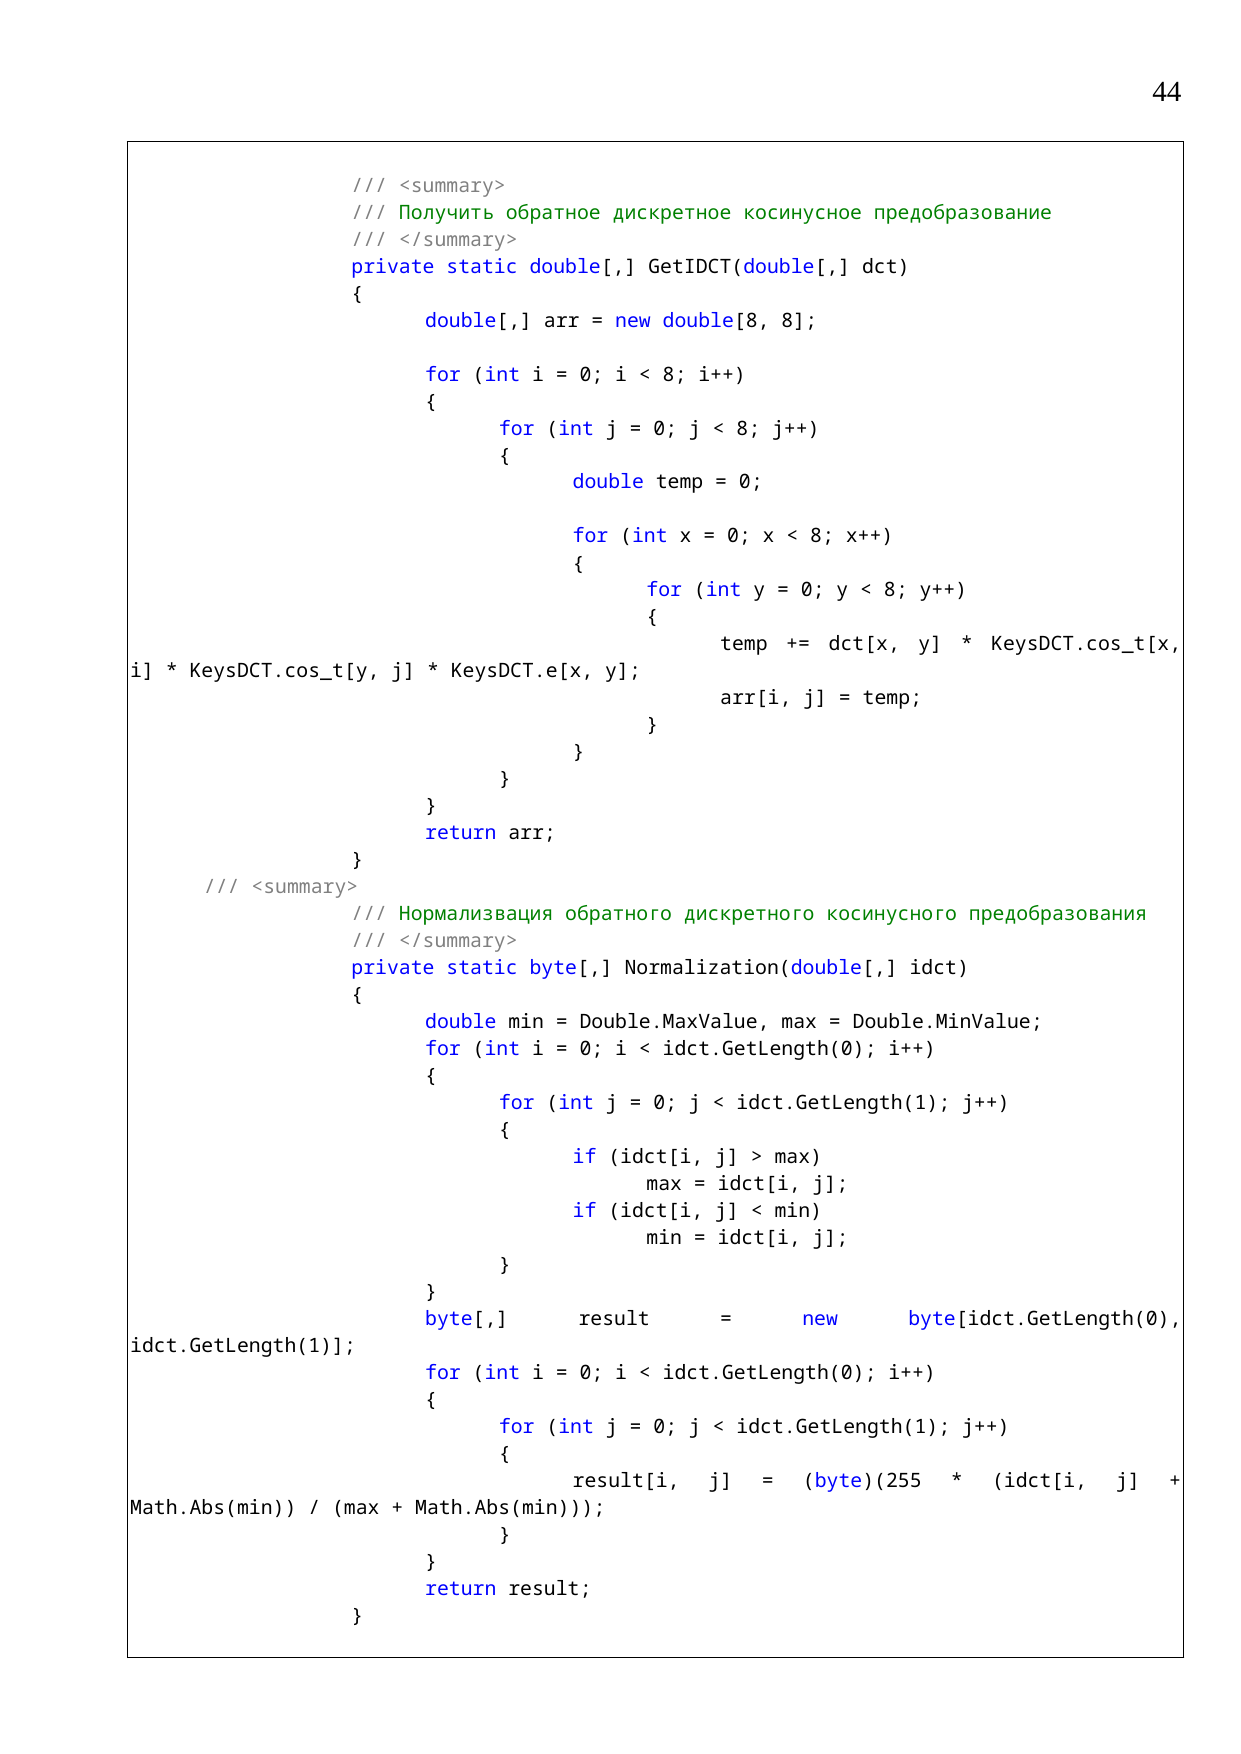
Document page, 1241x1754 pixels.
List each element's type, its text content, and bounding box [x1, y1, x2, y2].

text /// <summary> [130, 872, 1181, 899]
text { [130, 441, 1181, 468]
text double[,] arr = new double[8, 8]; [130, 306, 1181, 333]
text for (int x = 0; x < 8; x++) [130, 522, 1181, 549]
text for (int i = 0; i < idct.GetLength(0); i++) [130, 1358, 1181, 1385]
text { [130, 1385, 1181, 1412]
text /// <summary> [130, 171, 1181, 198]
text private static double[,] GetIDCT(double[,] dct) [130, 252, 1181, 279]
text } [130, 1250, 1181, 1277]
text } [130, 764, 1181, 792]
text return result; [130, 1574, 1181, 1601]
text for (int i = 0; i < 8; i++) [130, 360, 1181, 387]
text arr[i, j] = temp; [130, 684, 1181, 711]
text min = idct[i, j]; [130, 1223, 1181, 1250]
text { [130, 387, 1181, 414]
text for (int y = 0; y < 8; y++) [130, 576, 1181, 603]
text if (idct[i, j] > max) [130, 1142, 1181, 1169]
text for (int j = 0; j < idct.GetLength(1); j++) [130, 1088, 1181, 1115]
text if (idct[i, j] < min) [130, 1196, 1181, 1223]
text /// Нормализвация обратного дискретного косинусного предобразования [130, 899, 1181, 926]
text } [130, 846, 1181, 872]
text /// </summary> [130, 225, 1181, 252]
text { [130, 1115, 1181, 1142]
text max = idct[i, j]; [130, 1169, 1181, 1196]
text } [130, 1520, 1181, 1547]
text } [130, 738, 1181, 764]
text } [130, 711, 1181, 738]
text } [130, 792, 1181, 818]
text temp += dct[x, y] * KeysDCT.cos_t[x, i] * KeysDCT.cos_t[y, j] * KeysDCT.e[x, y]; [130, 630, 1181, 684]
text byte[,] result = new byte[idct.GetLength(0), idct.GetLength(1)]; [130, 1304, 1181, 1358]
text { [130, 1061, 1181, 1088]
text private static byte[,] Normalization(double[,] idct) [130, 953, 1181, 980]
text } [130, 1547, 1181, 1574]
text for (int j = 0; j < idct.GetLength(1); j++) [130, 1412, 1181, 1439]
text { [130, 279, 1181, 306]
text { [130, 603, 1181, 630]
text } [130, 1277, 1181, 1304]
text return arr; [130, 818, 1181, 846]
text result[i, j] = (byte)(255 * (idct[i, j] + Math.Abs(min)) / (max + Math.Abs(min))); [130, 1466, 1181, 1520]
text double temp = 0; [130, 468, 1181, 495]
text double min = Double.MaxValue, max = Double.MinValue; [130, 1007, 1181, 1034]
text for (int i = 0; i < idct.GetLength(0); i++) [130, 1034, 1181, 1061]
text for (int j = 0; j < 8; j++) [130, 414, 1181, 441]
text /// </summary> [130, 926, 1181, 953]
text /// Получить обратное дискретное косинусное предобразование [130, 198, 1181, 225]
text { [130, 980, 1181, 1007]
text { [130, 1439, 1181, 1466]
text } [130, 1601, 1181, 1628]
text { [130, 549, 1181, 576]
